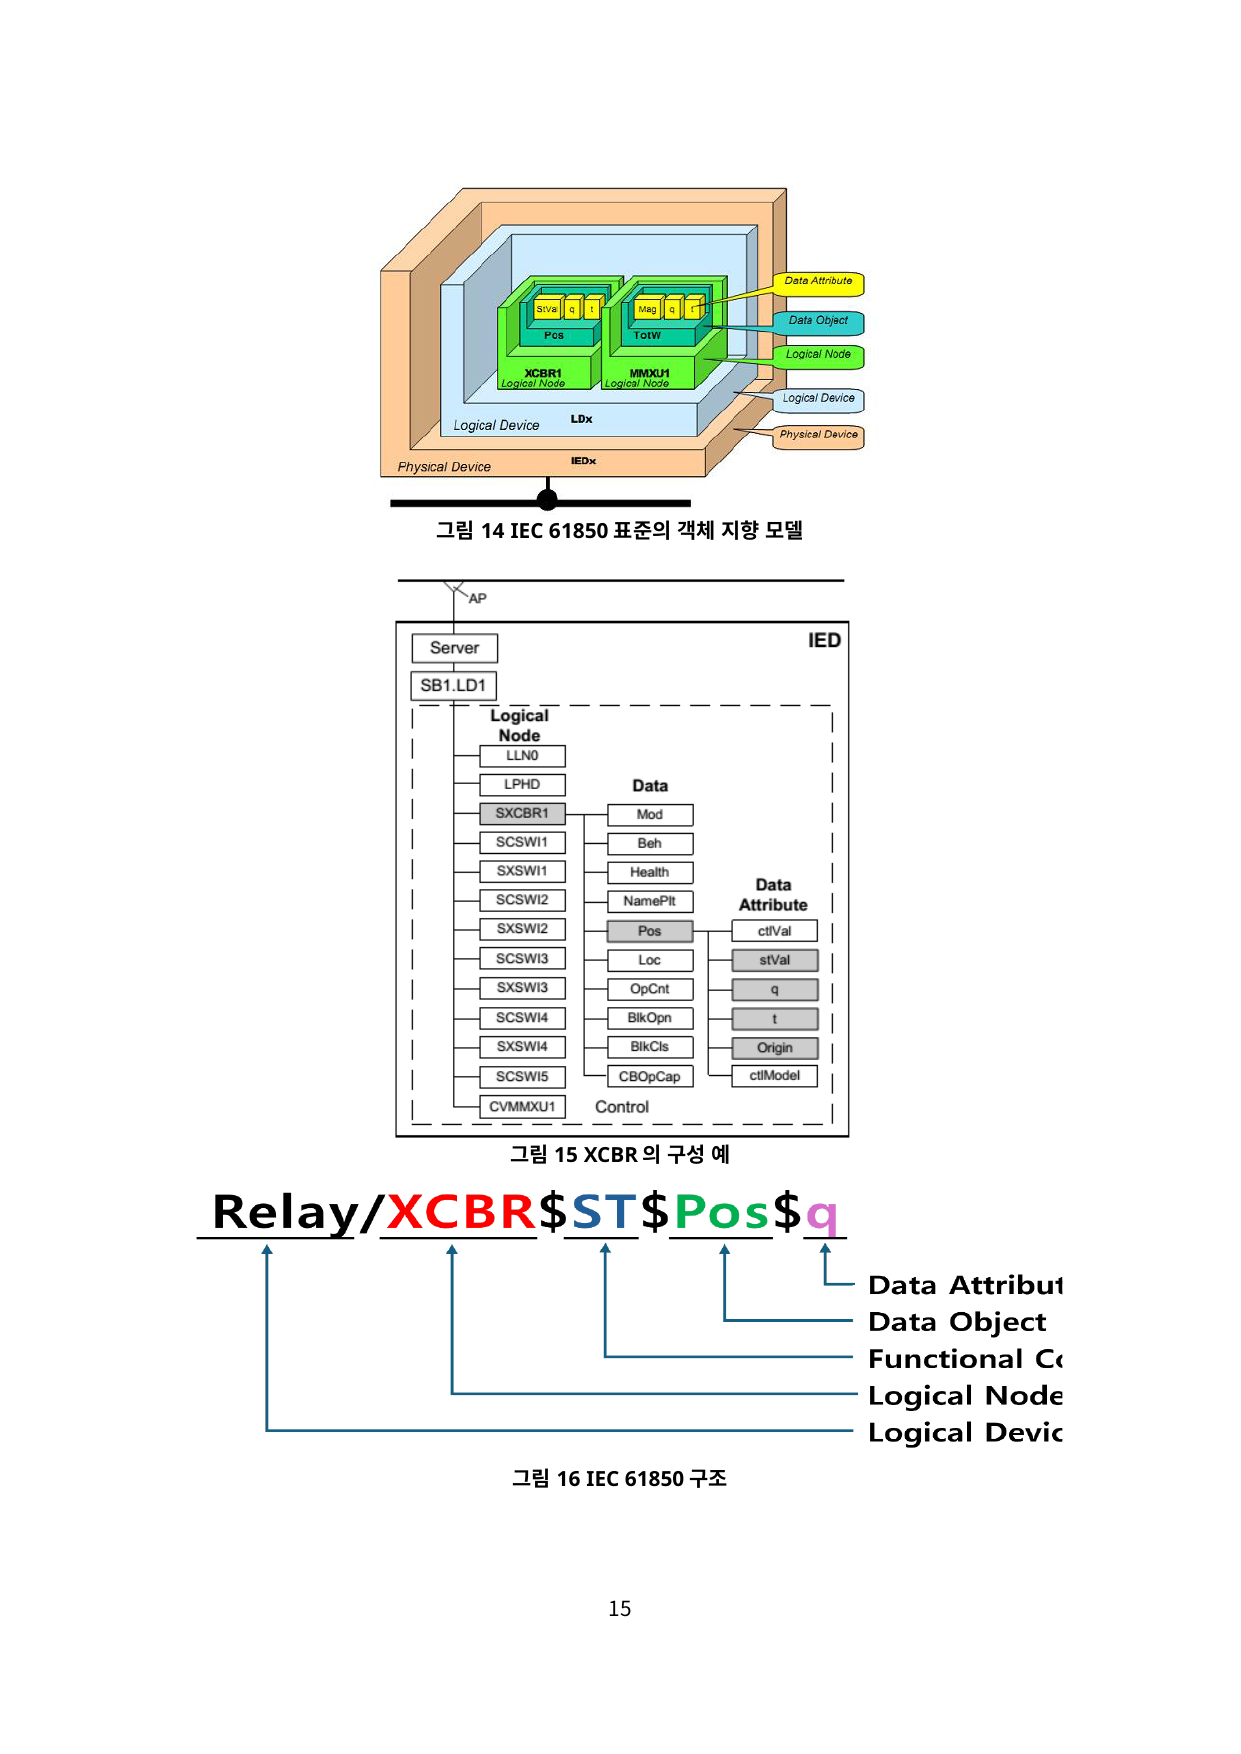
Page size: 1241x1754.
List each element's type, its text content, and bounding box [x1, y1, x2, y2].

picture [355, 177, 885, 515]
picture [373, 572, 867, 1139]
picture [177, 1168, 1063, 1463]
